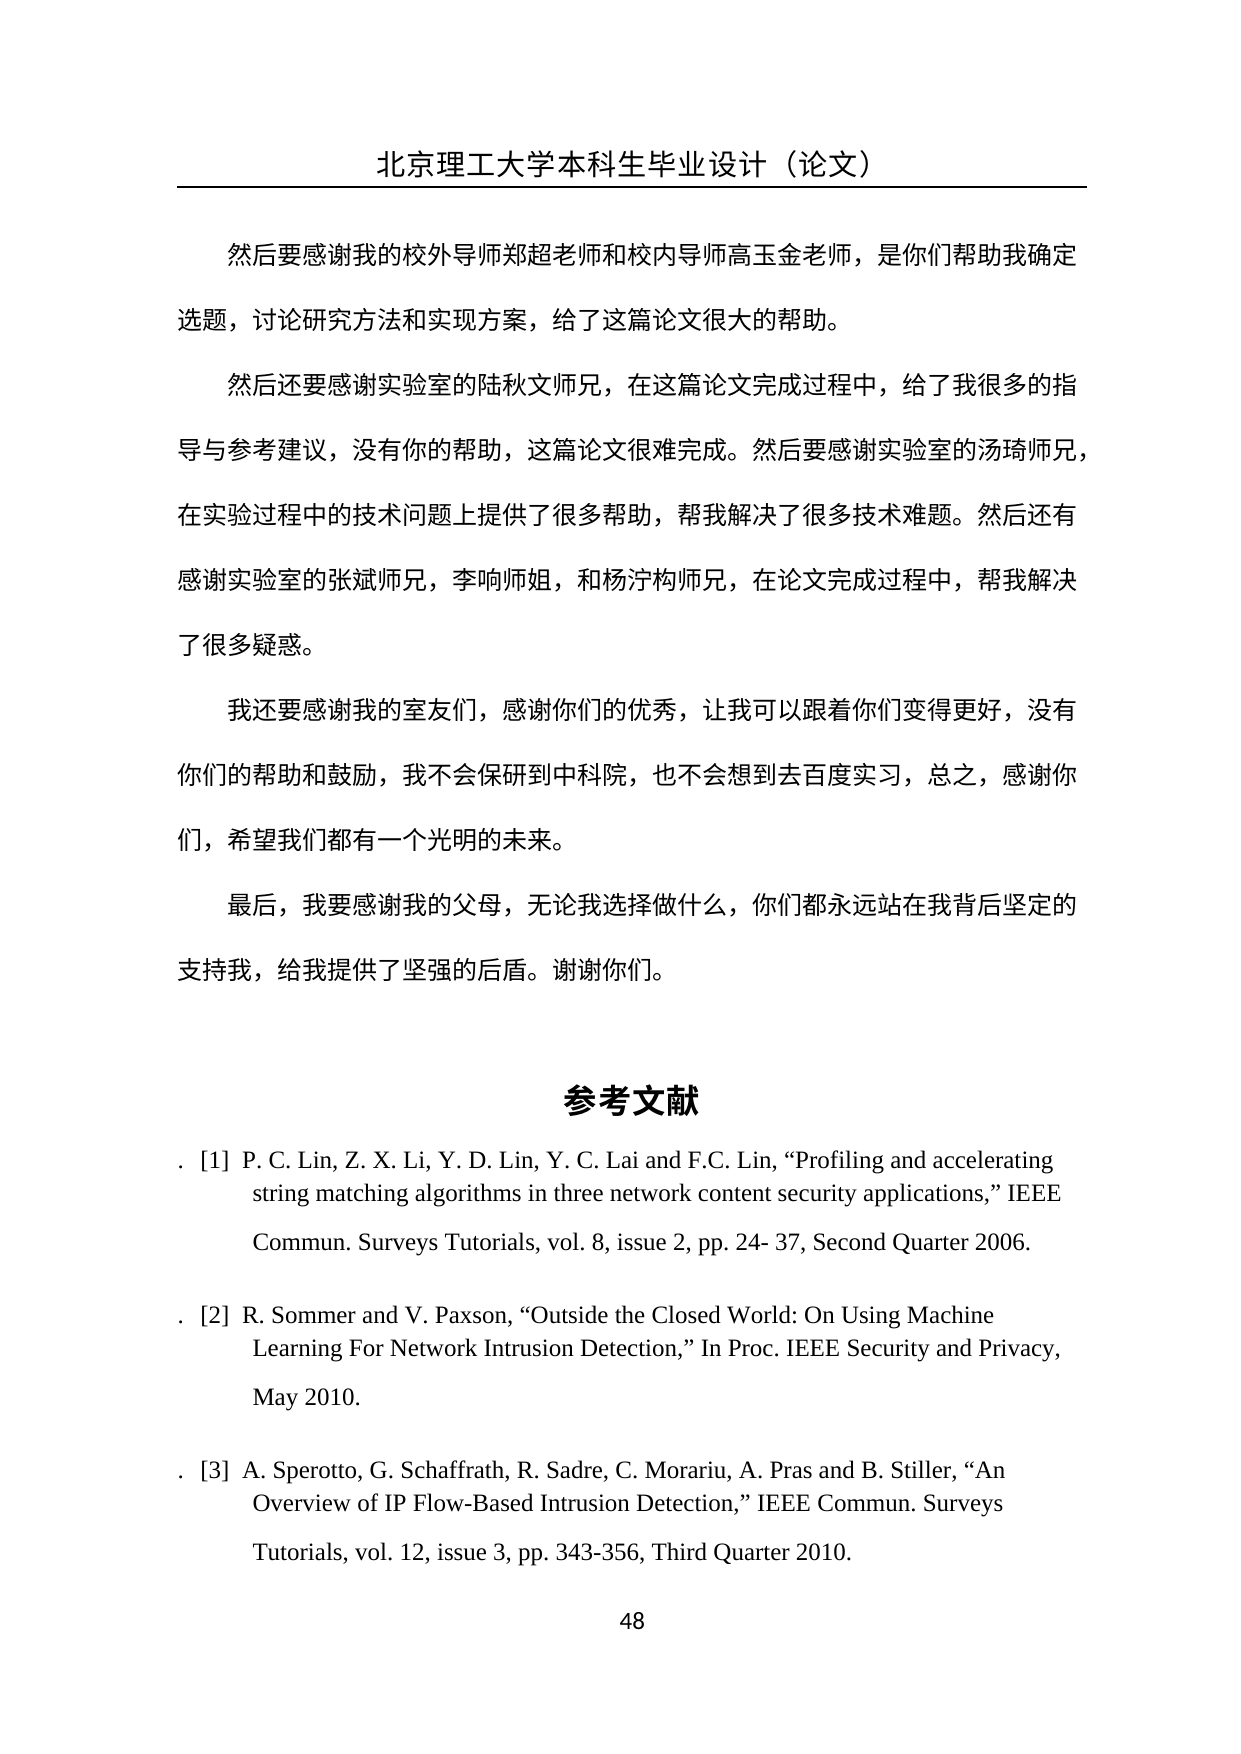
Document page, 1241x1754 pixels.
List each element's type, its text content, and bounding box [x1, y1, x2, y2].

text 我还要感谢我的室友们，感谢你们的优秀，让我可以跟着你们变得更好，没有你们的帮助和鼓励，我不会保研到中科院，也不会想到去百度实习，总之，感谢你们，希望我们都有一个光明的未来。 [177, 676, 1087, 871]
list [2] R. Sommer and V. Paxson, “Outside the Closed World: On Using Machine Learning For Network Intrusion Detection,” In Proc. IEEE Security and Privacy, May 2010. [177, 1298, 1087, 1428]
list [3] A. Sperotto, G. Schaffrath, R. Sadre, C. Morariu, A. Pras and B. Stiller, “An Overview of IP Flow-Based Intrusion Detection,” IEEE Commun. Surveys Tutorials, vol. 12, issue 3, pp. 343-356, Third Quarter 2010. [177, 1453, 1087, 1583]
text 然后还要感谢实验室的陆秋文师兄，在这篇论文完成过程中，给了我很多的指导与参考建议，没有你的帮助，这篇论文很难完成。然后要感谢实验室的汤琦师兄，在实验过程中的技术问题上提供了很多帮助，帮我解决了很多技术难题。然后还有感谢实验室的张斌师兄，李响师姐，和杨泞构师兄，在论文完成过程中，帮我解决了很多疑惑。 [177, 351, 1087, 676]
list [1] P. C. Lin, Z. X. Li, Y. D. Lin, Y. C. Lai and F.C. Lin, “Profiling and accelerating string matching algorithms in three network content security applications,” IEEE Commun. Surveys Tutorials, vol. 8, issue 2, pp. 24- 37, Second Quarter 2006. [177, 1143, 1087, 1273]
subtitle 参考文献 [177, 1066, 1087, 1131]
text 然后要感谢我的校外导师郑超老师和校内导师高玉金老师，是你们帮助我确定选题，讨论研究方法和实现方案，给了这篇论文很大的帮助。 [177, 221, 1087, 351]
text 最后，我要感谢我的父母，无论我选择做什么，你们都永远站在我背后坚定的支持我，给我提供了坚强的后盾。谢谢你们。 [177, 871, 1087, 1001]
